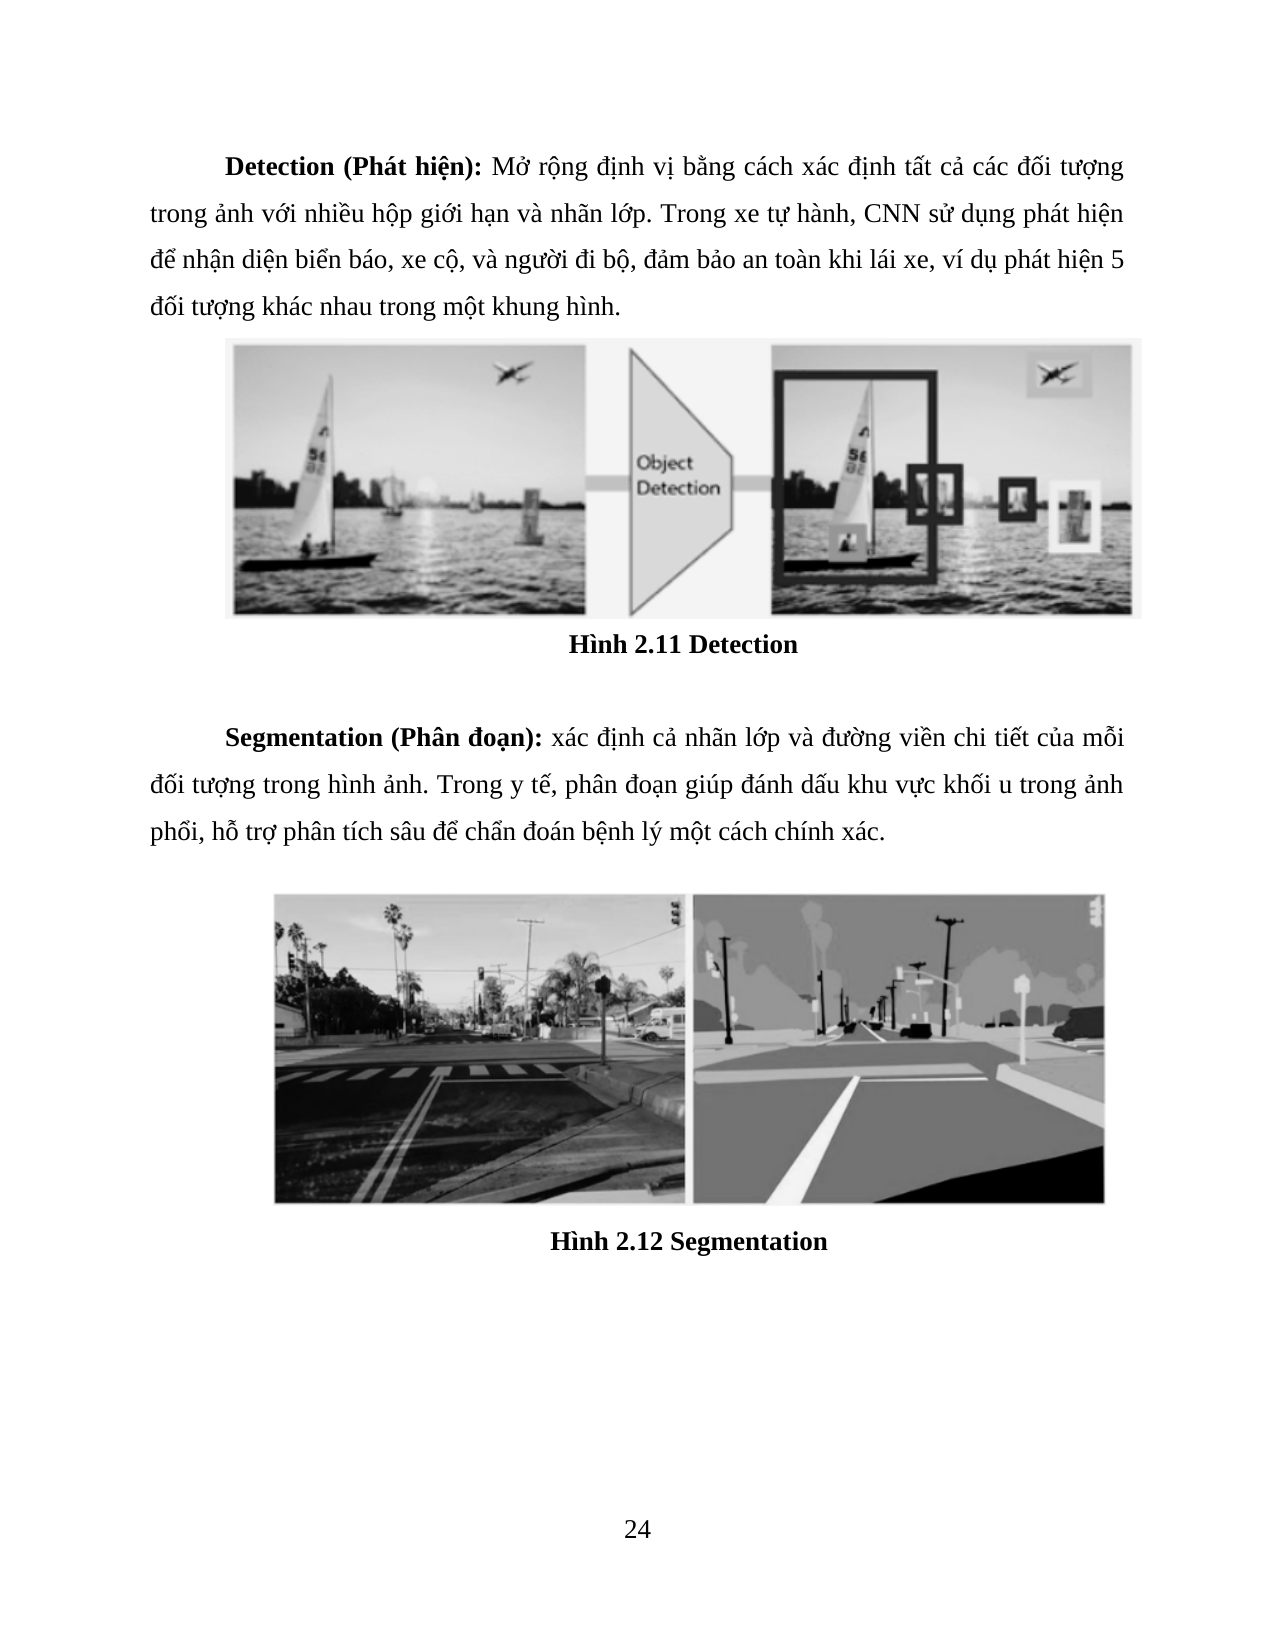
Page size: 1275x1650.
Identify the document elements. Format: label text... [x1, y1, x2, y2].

picture [257, 881, 1120, 1216]
picture [225, 338, 1142, 619]
text Detection (Phát hiện): Mở rộng định vị bằng cách xác định tất cả các đối tượng trong ảnh với nhiều hộp giới hạn và nhãn lớp. Trong xe tự hành, CNN sử dụng phát hiện để nhận diện biển báo, xe cộ, và người đi bộ, đảm bảo an toàn khi lái xe, ví dụ phát hiện 5 đối tượng khác nhau trong một khung hình. [150, 150, 1125, 321]
text Segmentation (Phân đoạn): xác định cả nhãn lớp và đường viền chi tiết của mỗi đối tượng trong hình ảnh. Trong y tế, phân đoạn giúp đánh dấu khu vực khối u trong ảnh phổi, hỗ trợ phân tích sâu để chẩn đoán bệnh lý một cách chính xác. [150, 721, 1125, 846]
